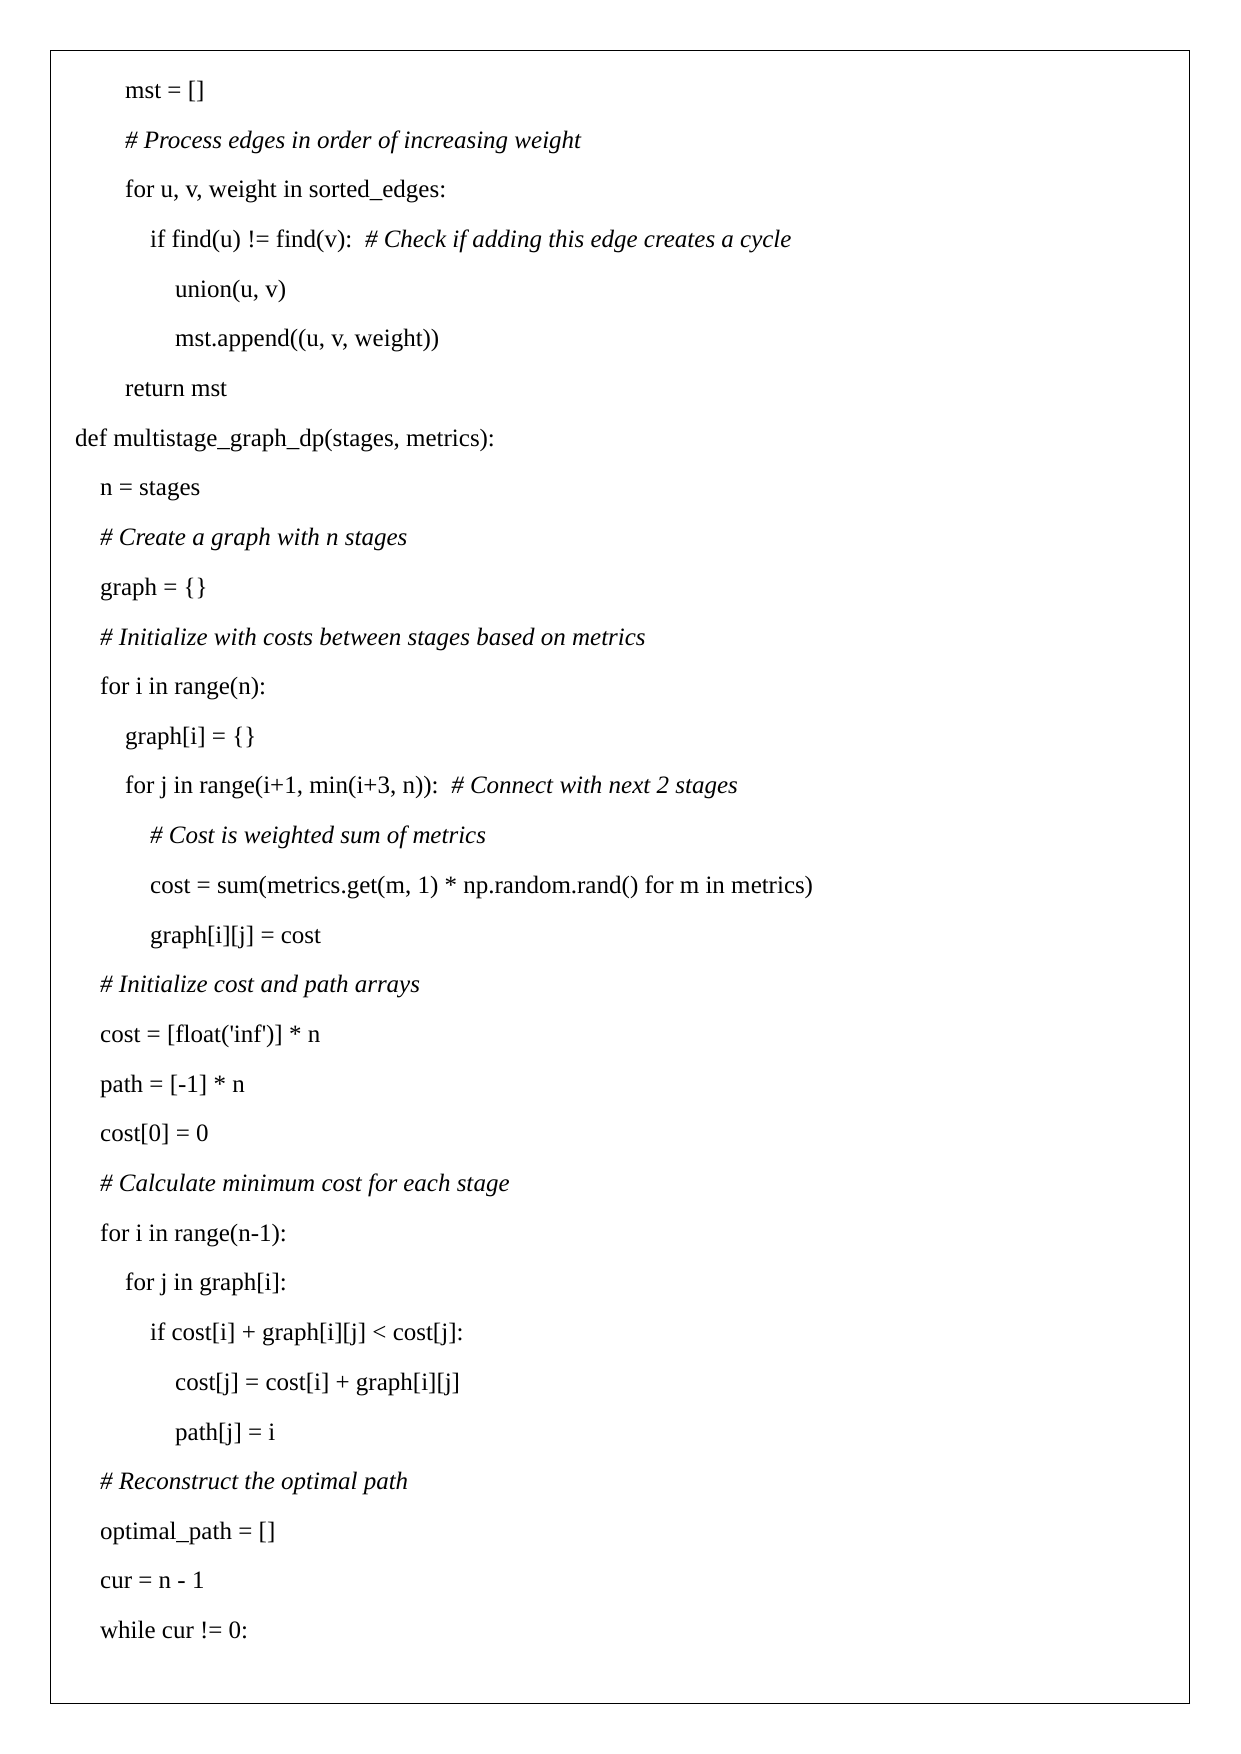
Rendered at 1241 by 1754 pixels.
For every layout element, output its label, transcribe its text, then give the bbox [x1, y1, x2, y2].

text if find(u) != find(v): # Check if adding this edge creates a cycle [75, 224, 1165, 253]
text if cost[i] + graph[i][j] < cost[j]: [75, 1317, 1165, 1346]
text cost = [float('inf')] * n [75, 1019, 1165, 1048]
text mst.append((u, v, weight)) [75, 323, 1165, 352]
text while cur != 0: [75, 1615, 1165, 1644]
text graph[i] = {} [75, 721, 1165, 750]
text for j in graph[i]: [75, 1267, 1165, 1296]
text graph[i][j] = cost [75, 920, 1165, 948]
text for i in range(n-1): [75, 1218, 1165, 1247]
text def multistage_graph_dp(stages, metrics): [75, 423, 1165, 452]
text for u, v, weight in sorted_edges: [75, 174, 1165, 203]
text # Create a graph with n stages [75, 522, 1165, 551]
text # Reconstruct the optimal path [75, 1466, 1165, 1495]
text for j in range(i+1, min(i+3, n)): # Connect with next 2 stages [75, 771, 1165, 799]
text # Initialize with costs between stages based on metrics [75, 622, 1165, 650]
text # Process edges in order of increasing weight [75, 125, 1165, 153]
text path[j] = i [75, 1417, 1165, 1445]
text mst = [] [75, 75, 1165, 104]
text path = [-1] * n [75, 1069, 1165, 1097]
text # Calculate minimum cost for each stage [75, 1168, 1165, 1197]
text cur = n - 1 [75, 1566, 1165, 1594]
text # Initialize cost and path arrays [75, 969, 1165, 998]
text # Cost is weighted sum of metrics [75, 820, 1165, 849]
text return mst [75, 373, 1165, 402]
text graph = {} [75, 572, 1165, 601]
text union(u, v) [75, 274, 1165, 302]
text cost = sum(metrics.get(m, 1) * np.random.rand() for m in metrics) [75, 870, 1165, 899]
text for i in range(n): [75, 671, 1165, 700]
text n = stages [75, 472, 1165, 501]
text optimal_path = [] [75, 1516, 1165, 1545]
text cost[j] = cost[i] + graph[i][j] [75, 1367, 1165, 1396]
text cost[0] = 0 [75, 1118, 1165, 1147]
